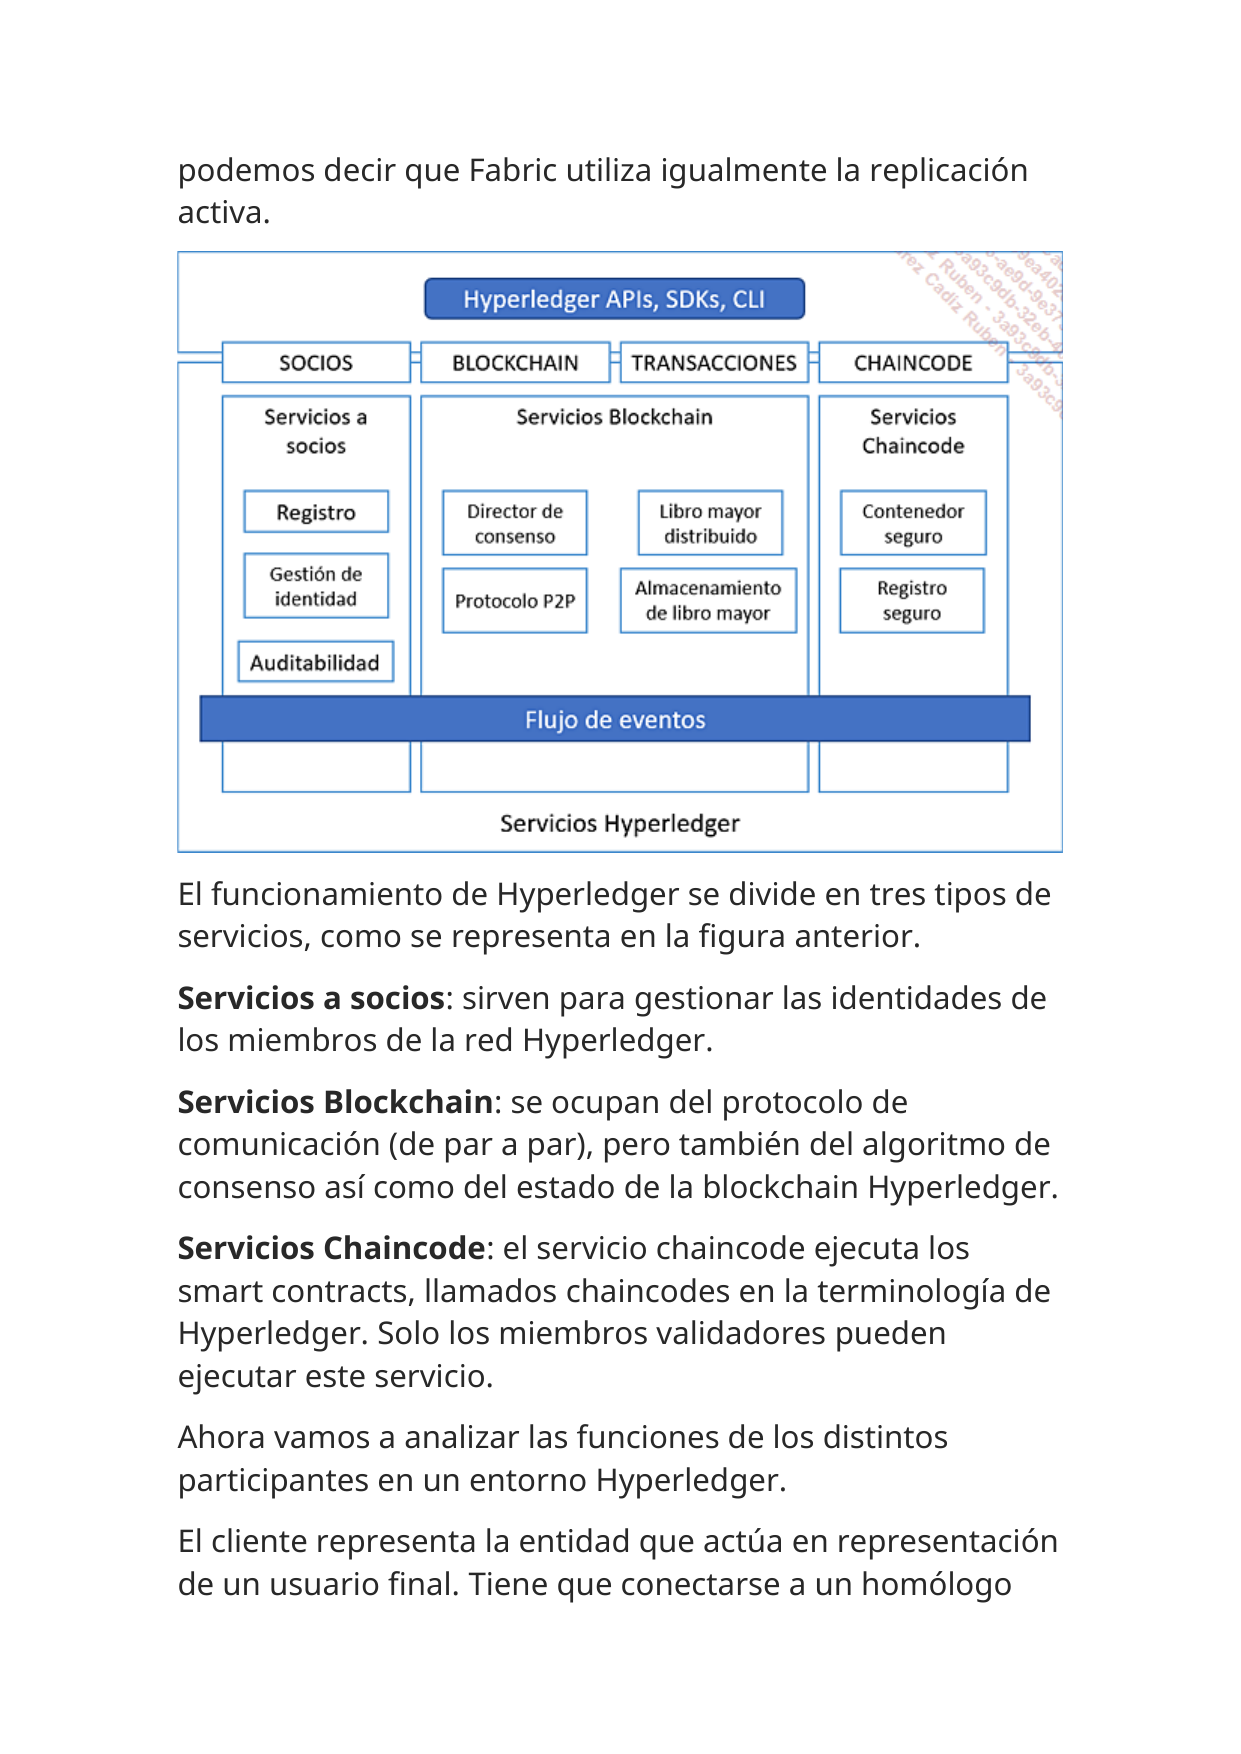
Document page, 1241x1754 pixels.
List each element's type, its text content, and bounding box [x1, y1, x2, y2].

text Servicios Blockchain: se ocupan del protocolo de comunicación (de par a par), pero también del algoritmo de consenso así como del estado de la blockchain Hyperledger. [177, 1079, 1063, 1207]
text El funcionamiento de Hyperledger se divide en tres tipos de servicios, como se representa en la figura anterior. [177, 872, 1063, 957]
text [177, 148, 1063, 233]
text Servicios Chaincode: el servicio chaincode ejecuta los smart contracts, llamados chaincodes en la terminología de Hyperledger. Solo los miembros validadores pueden ejecutar este servicio. [177, 1226, 1063, 1397]
text Servicios a socios: sirven para gestionar las identidades de los miembros de la red Hyperledger. [177, 976, 1063, 1061]
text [177, 1519, 1063, 1604]
text Ahora vamos a analizar las funciones de los distintos participantes en un entorno Hyperledger. [177, 1415, 1063, 1501]
picture [177, 251, 1063, 853]
